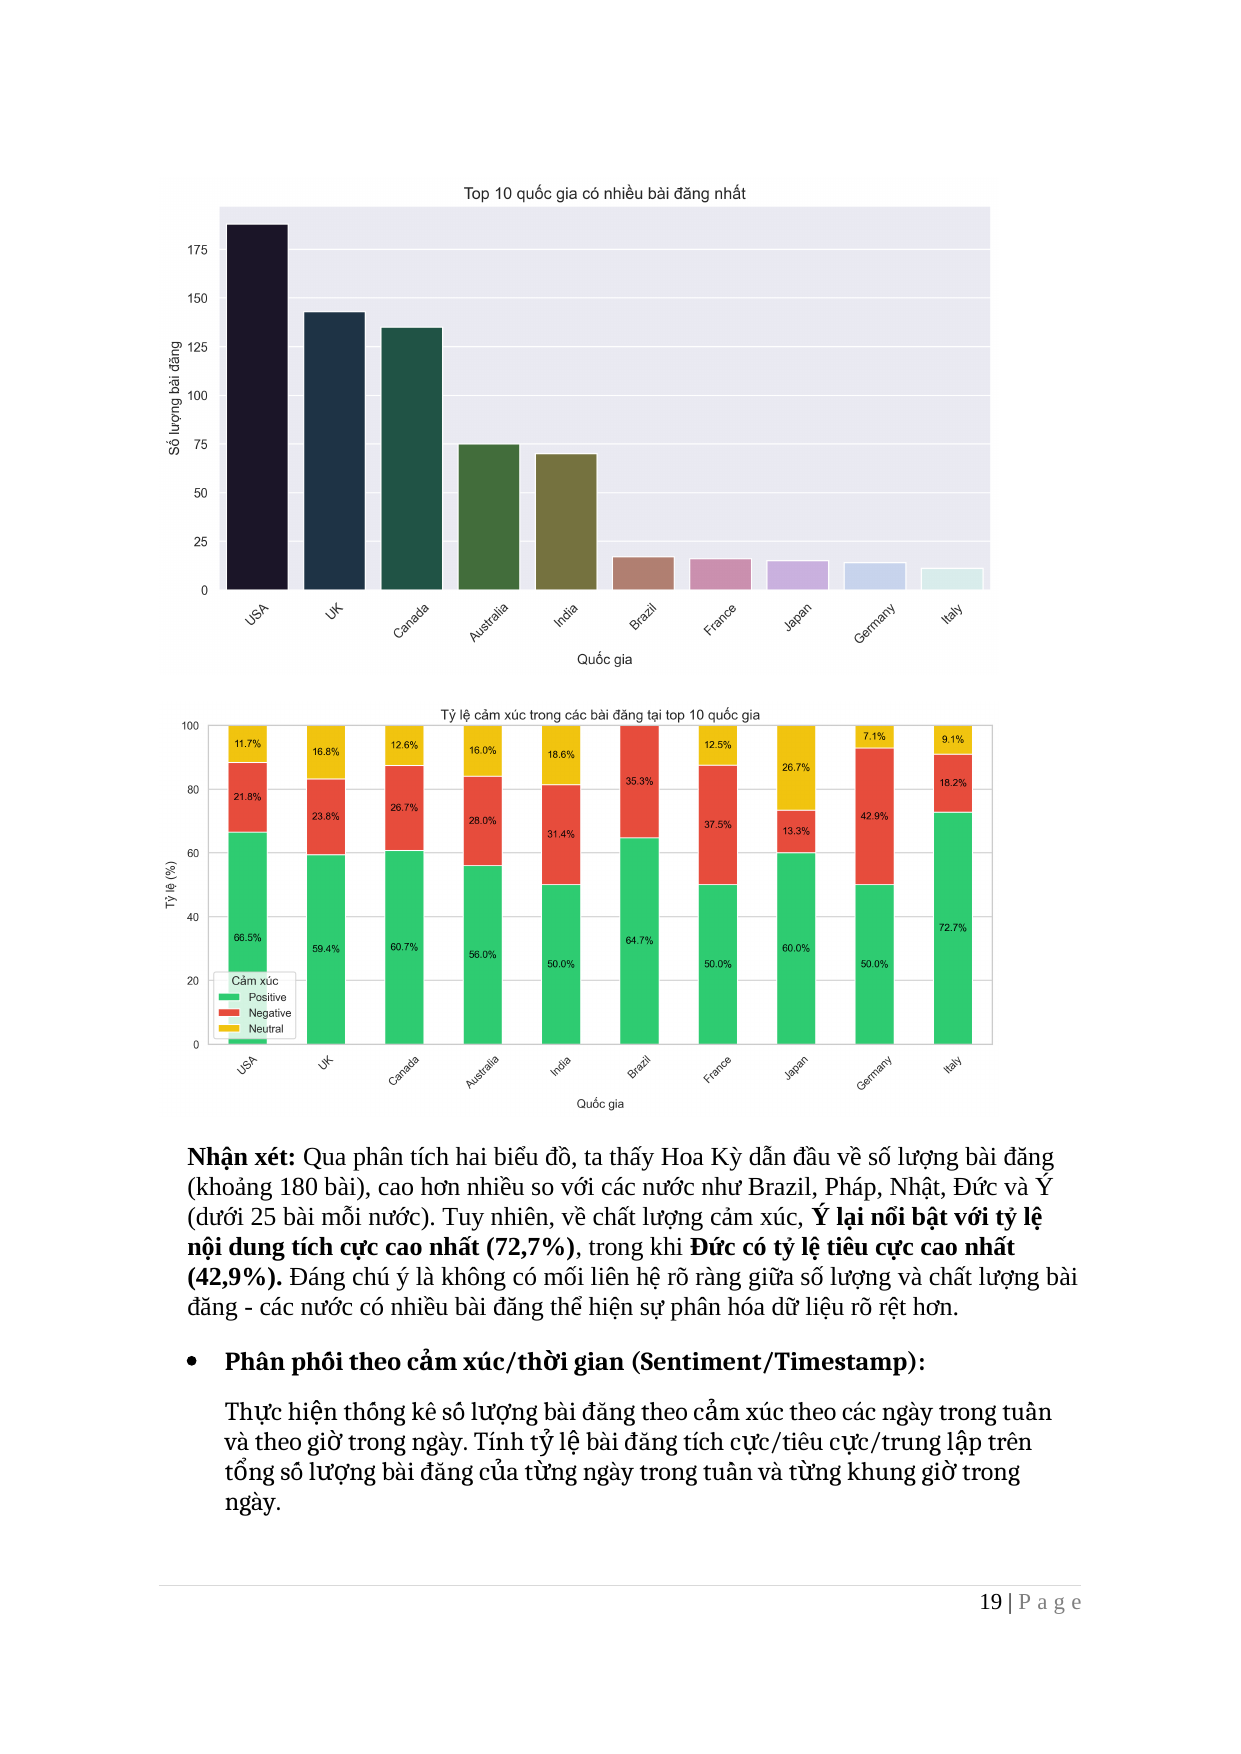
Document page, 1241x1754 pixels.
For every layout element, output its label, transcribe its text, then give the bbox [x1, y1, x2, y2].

text Thực hiện thống kê số lượng bài đăng theo cảm xúc theo các ngày trong tuần và theo giờ trong ngày. Tính tỷ lệ bài đăng tích cực/tiêu cực/trung lập trên tổng số lượng bài đăng của từng ngày trong tuần và từng khung giờ trong ngày. [224, 1397, 1081, 1517]
text Nhận xét: Qua phân tích hai biểu đồ, ta thấy Hoa Kỳ dẫn đầu về số lượng bài đăng (khoảng 180 bài), cao hơn nhiều so với các nước như Brazil, Pháp, Nhật, Đức và Ý (dưới 25 bài mỗi nước). Tuy nhiên, về chất lượng cảm xúc, Ý lại nổi bật với tỷ lệ nội dung tích cực cao nhất (72,7%), trong khi Đức có tỷ lệ tiêu cực cao nhất (42,9%). Đáng chú ý là không có mối liên hệ rõ ràng giữa số lượng và chất lượng bài đăng - các nước có nhiều bài đăng thể hiện sự phân hóa dữ liệu rõ rệt hơn. [187, 1141, 1081, 1321]
picture [158, 701, 999, 1117]
list Phân phối theo cảm xúc/thời gian (Sentiment/Timestamp): [187, 1346, 1081, 1376]
picture [158, 177, 999, 675]
